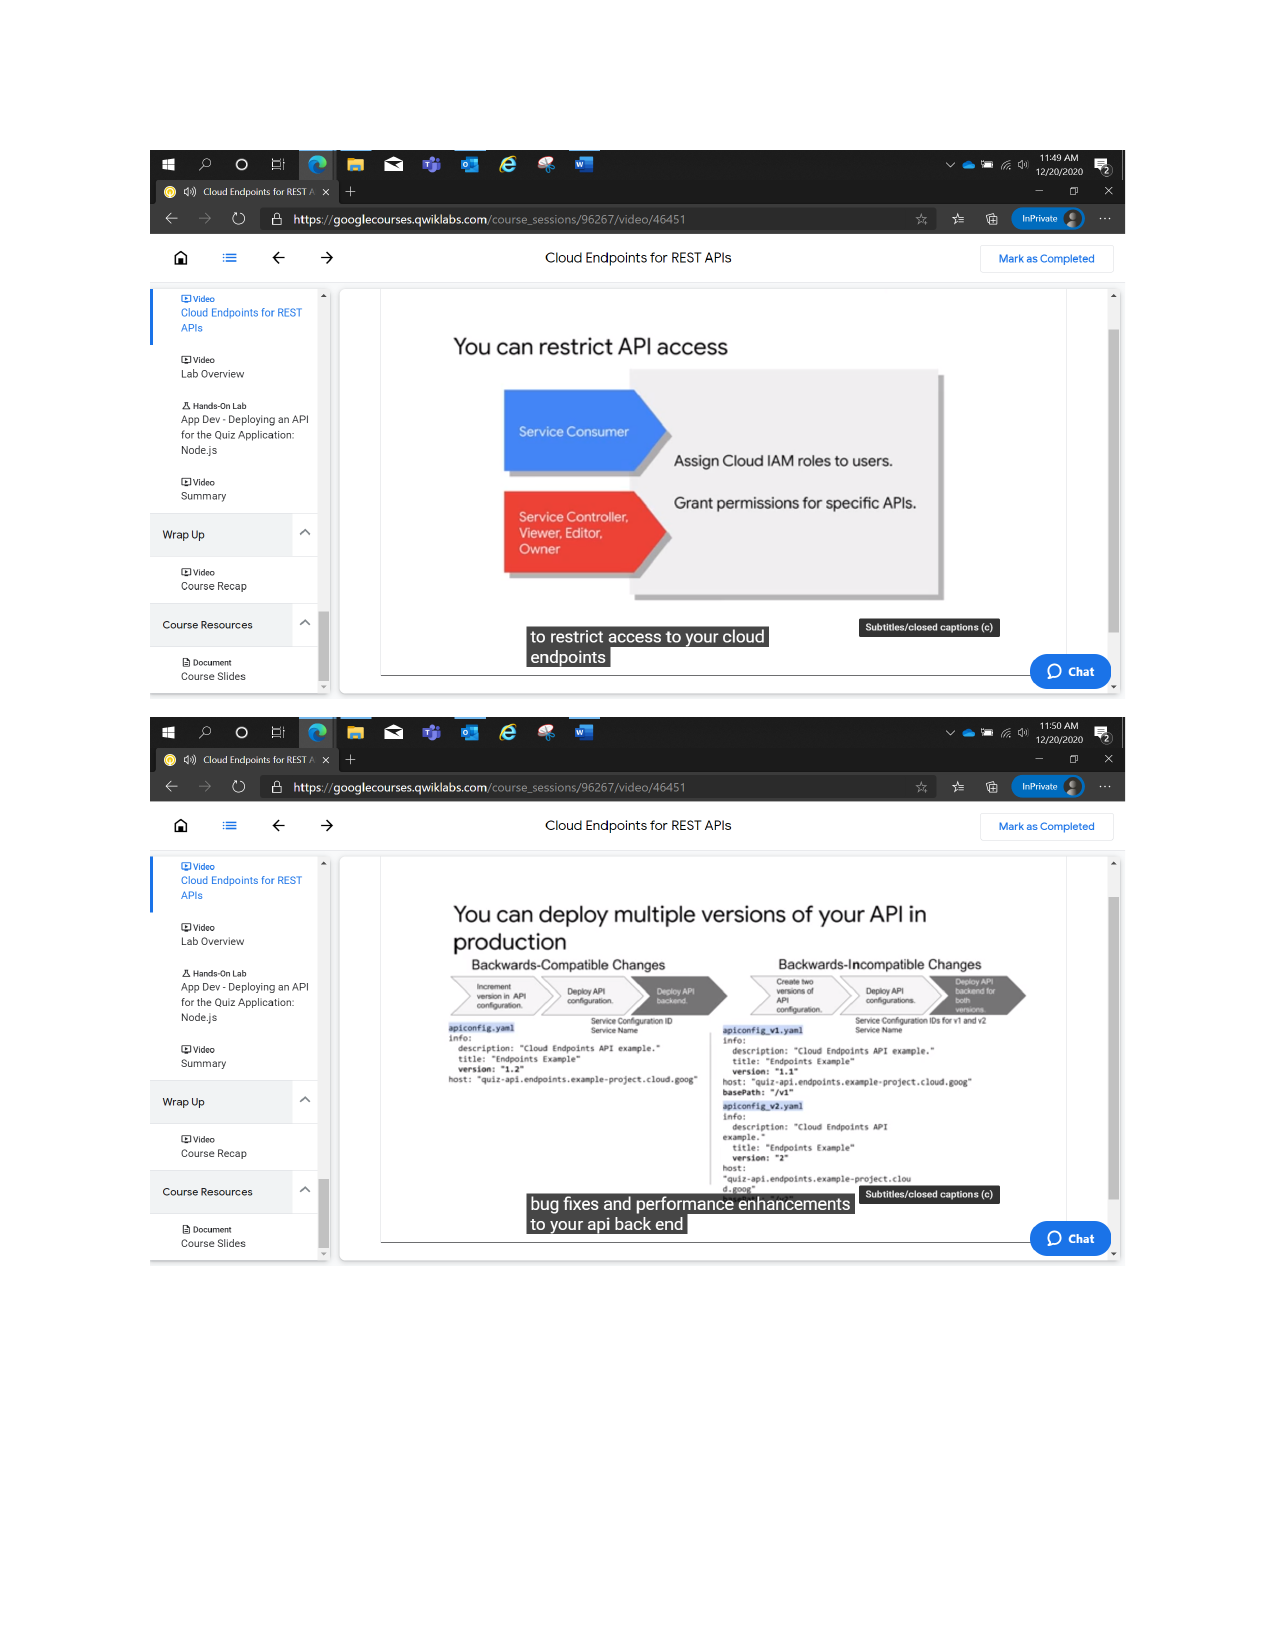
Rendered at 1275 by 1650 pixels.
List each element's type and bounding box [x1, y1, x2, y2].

picture [150, 717, 1125, 1266]
picture [150, 150, 1125, 699]
